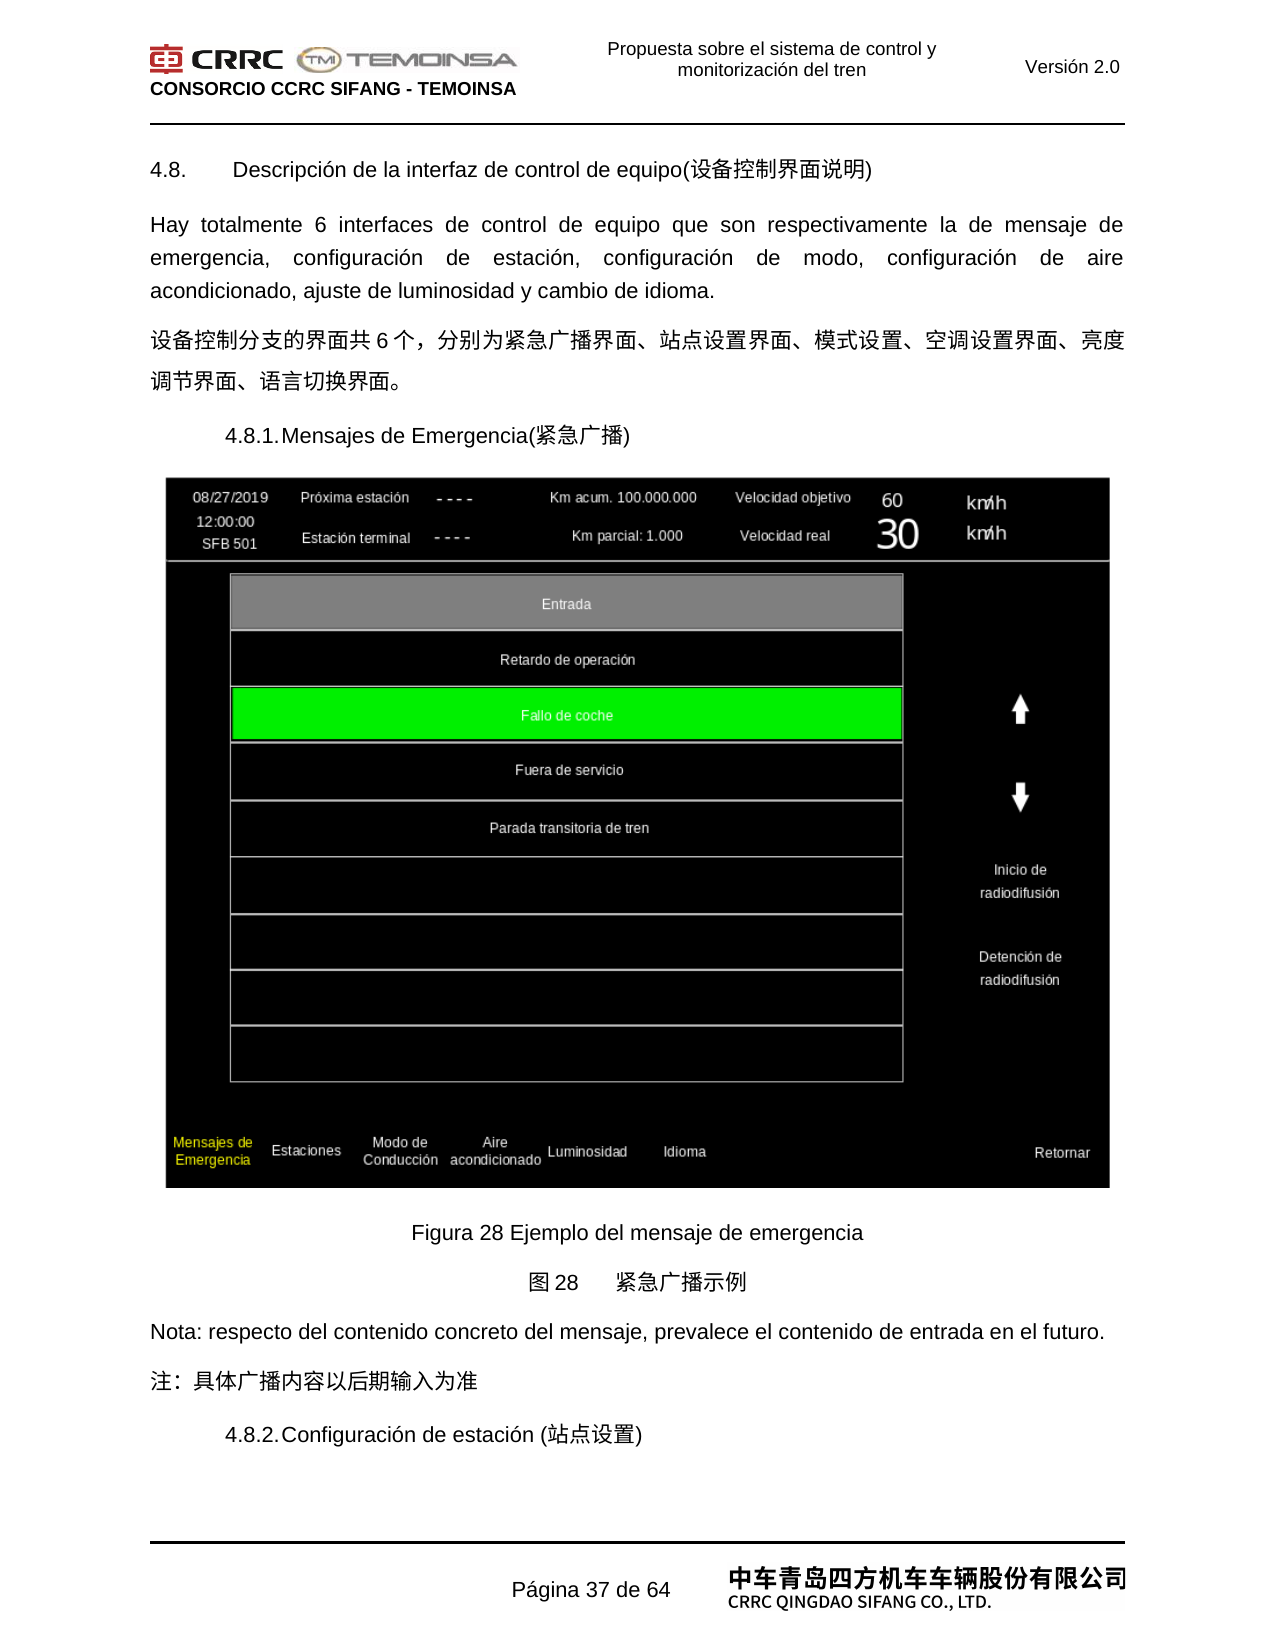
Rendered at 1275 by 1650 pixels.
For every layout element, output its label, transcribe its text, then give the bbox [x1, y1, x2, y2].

text 图28 紧急广播示例 [150, 1265, 1125, 1297]
title Mensajes de Emergencia(紧急广播) [225, 418, 1125, 449]
picture [150, 44, 283, 74]
text Hay totalmente 6 interfaces de control de equipo que son respectivamente la de mensaje de emergencia, configuración de estación, configuración de modo, configuración de aire acondicionado, ajuste de luminosidad y cambio de idioma. [150, 212, 1125, 303]
text Figura 28 Ejemplo del mensaje de emergencia [150, 1220, 1125, 1245]
picture [727, 1562, 1125, 1611]
title Configuración de estación (站点设置) [225, 1417, 1125, 1449]
text 注：具体广播内容以后期输入为准 [150, 1364, 1125, 1395]
title Descripción de la interfaz de control de equipo(设备控制界面说明) [150, 152, 1125, 184]
picture [294, 47, 520, 73]
text Nota: respecto del contenido concreto del mensaje, prevalece el contenido de entrada en el futuro. [150, 1318, 1125, 1344]
text 设备控制分支的界面共6个，分别为紧急广播界面、站点设置界面、模式设置、空调设置界面、亮度调节界面、语言切换界面。 [150, 323, 1125, 396]
